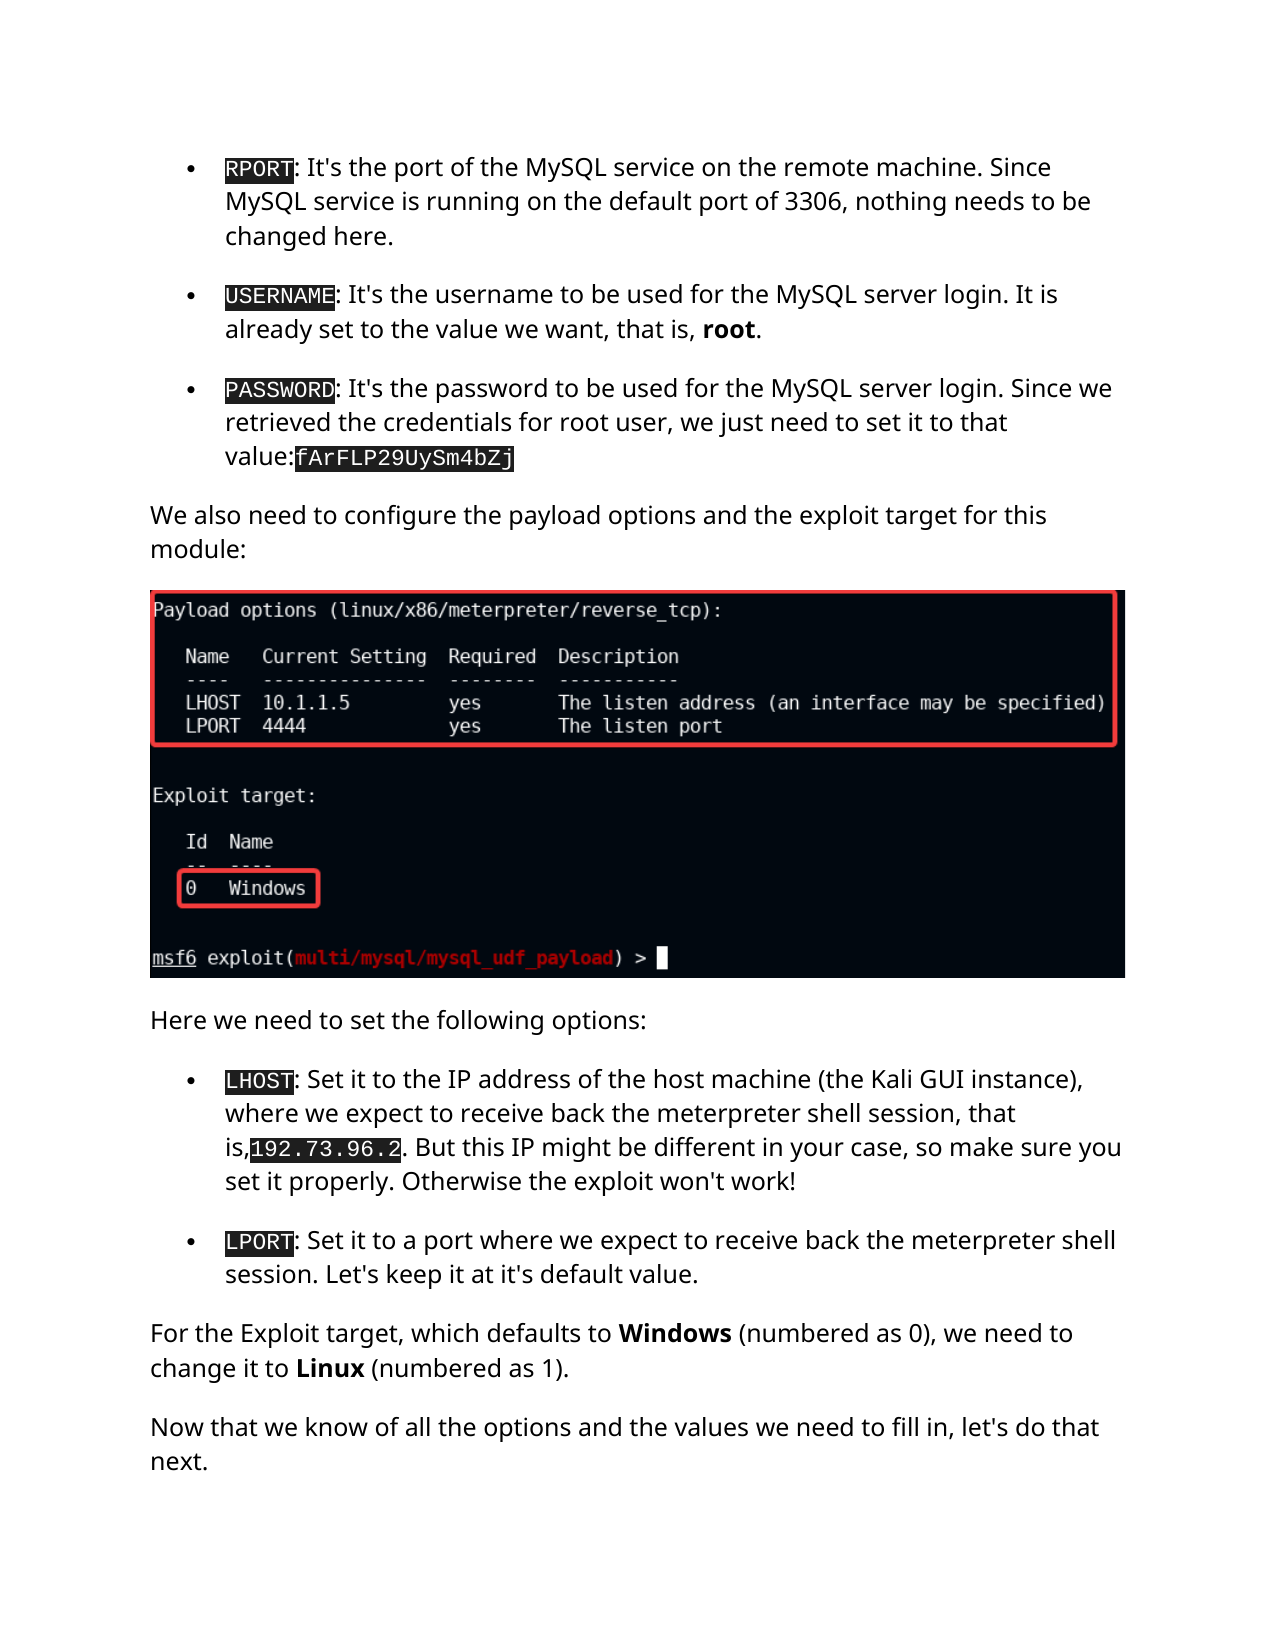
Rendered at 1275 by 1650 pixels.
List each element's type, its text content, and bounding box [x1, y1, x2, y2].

list PASSWORD: It's the password to be used for the MySQL server login. Since we retrieved the credentials for root user, we just need to set it to that value:fArFLP29UySm4bZj [187, 370, 1125, 472]
list LHOST: Set it to the IP address of the host machine (the Kali GUI instance), where we expect to receive back the meterpreter shell session, that is,192.73.96.2. But this IP might be different in your case, so make sure you set it properly. Otherwise the exploit won't work! [187, 1062, 1125, 1198]
list RPORT: It's the port of the MySQL service on the remote machine. Since MySQL service is running on the default port of 3306, nothing needs to be changed here. [187, 150, 1125, 252]
text For the Exploit target, which defaults to Windows (numbered as 0), we need to change it to Linux (numbered as 1). [150, 1316, 1125, 1384]
text We also need to configure the payload options and the exploit target for this module: [150, 497, 1125, 566]
picture [150, 590, 1125, 978]
list USERNAME: It's the username to be used for the MySQL server login. It is already set to the value we want, that is, root. [187, 277, 1125, 345]
text Here we need to set the following options: [150, 1003, 1125, 1037]
text Now that we know of all the options and the values we need to fill in, let's do that next. [150, 1409, 1125, 1477]
list LPORT: Set it to a port where we expect to receive back the meterpreter shell session. Let's keep it at it's default value. [187, 1223, 1125, 1291]
